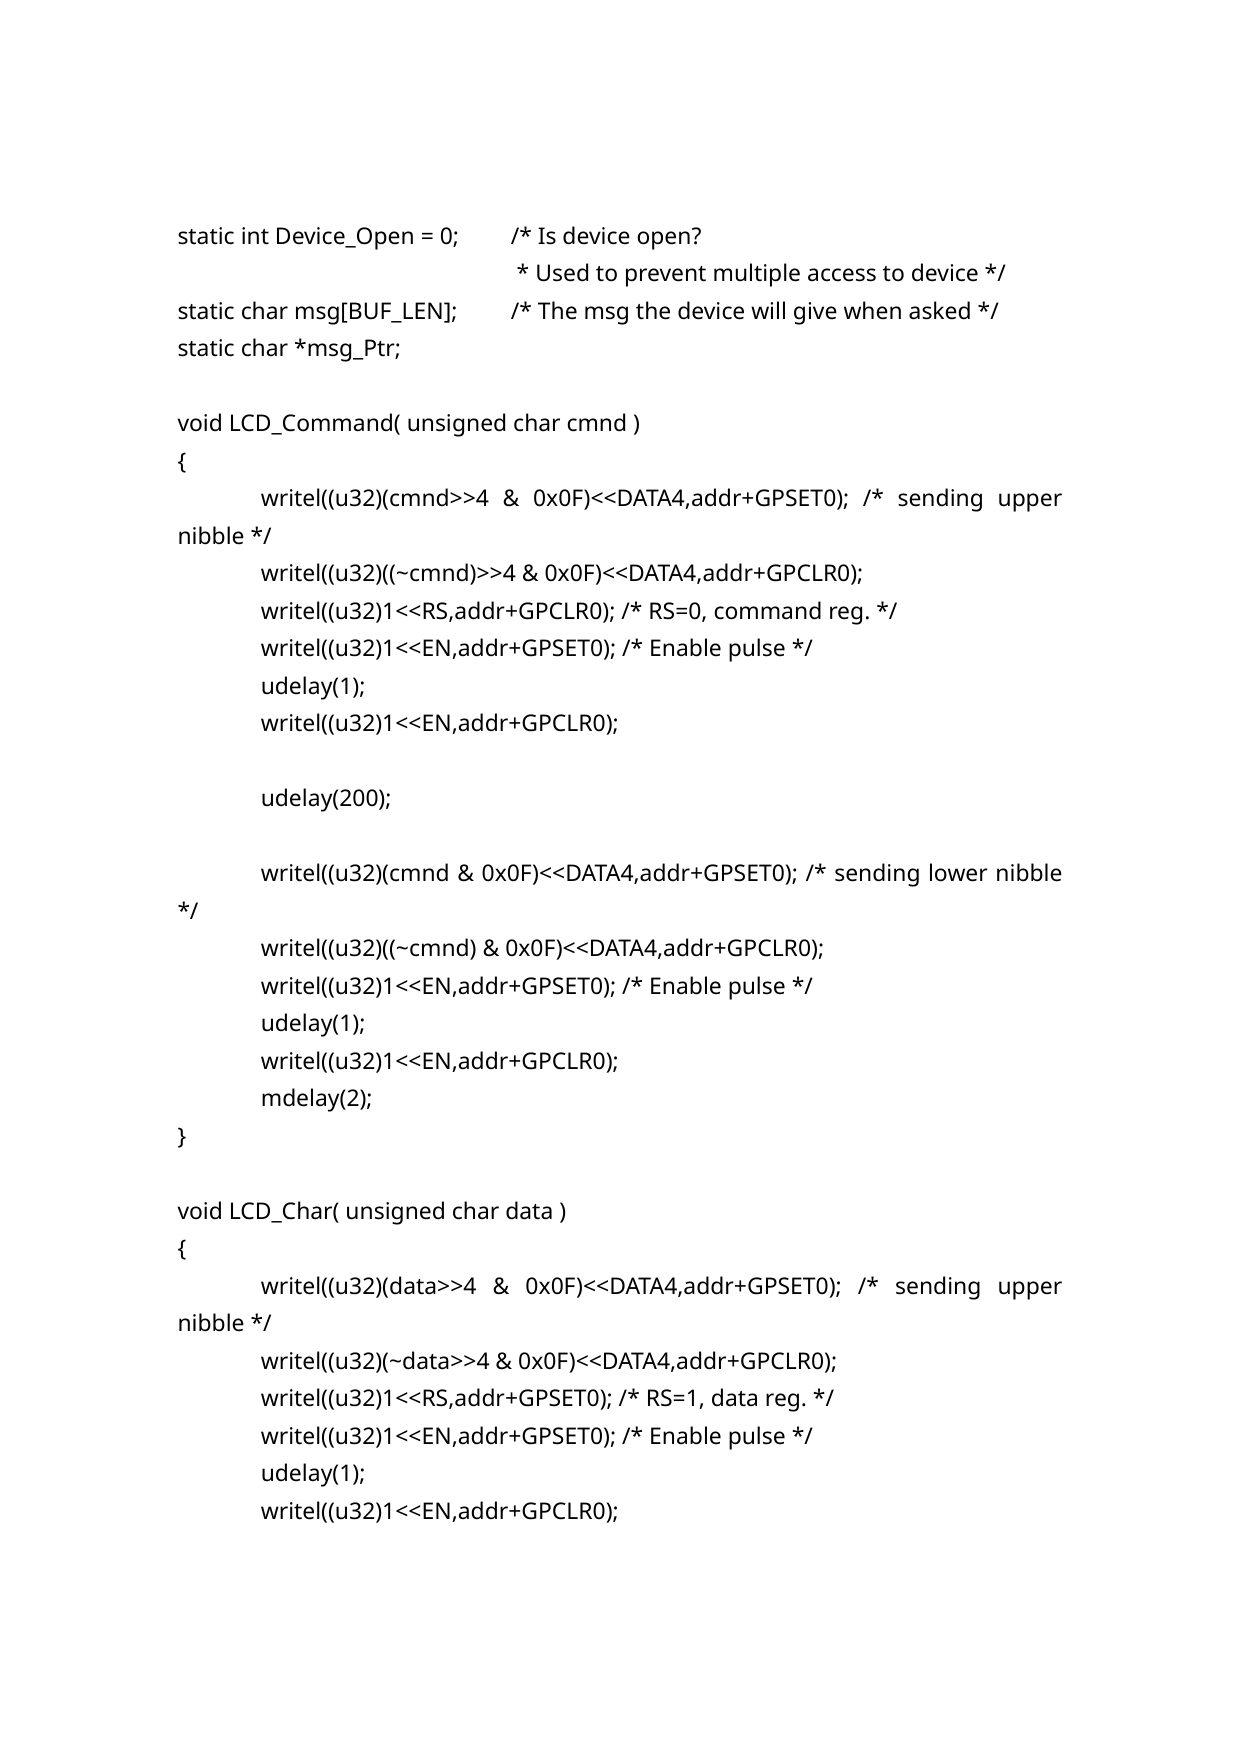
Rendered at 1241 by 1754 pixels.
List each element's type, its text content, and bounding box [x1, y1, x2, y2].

text writel((u32)1<<EN,addr+GPCLR0); [177, 1042, 1063, 1079]
text writel((u32)1<<EN,addr+GPSET0); /* Enable pulse */ [177, 629, 1063, 667]
text writel((u32)(cmnd>>4 & 0x0F)<<DATA4,addr+GPSET0); /* sending upper nibble */ [177, 479, 1063, 554]
text writel((u32)1<<EN,addr+GPCLR0); [177, 704, 1063, 742]
text udelay(1); [177, 1454, 1063, 1492]
text writel((u32)1<<RS,addr+GPSET0); /* RS=1, data reg. */ [177, 1379, 1063, 1417]
text writel((u32)((~cmnd) & 0x0F)<<DATA4,addr+GPCLR0); [177, 929, 1063, 967]
text writel((u32)1<<EN,addr+GPCLR0); [177, 1492, 1063, 1529]
text mdelay(2); [177, 1079, 1063, 1117]
text udelay(1); [177, 667, 1063, 704]
text { [177, 442, 1063, 479]
text writel((u32)((~cmnd)>>4 & 0x0F)<<DATA4,addr+GPCLR0); [177, 554, 1063, 592]
text writel((u32)1<<RS,addr+GPCLR0); /* RS=0, command reg. */ [177, 592, 1063, 629]
text writel((u32)1<<EN,addr+GPSET0); /* Enable pulse */ [177, 967, 1063, 1004]
text writel((u32)(cmnd & 0x0F)<<DATA4,addr+GPSET0); /* sending lower nibble */ [177, 854, 1063, 929]
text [177, 1417, 1063, 1454]
text * Used to prevent multiple access to device */ [177, 254, 1063, 292]
text writel((u32)(~data>>4 & 0x0F)<<DATA4,addr+GPCLR0); [177, 1342, 1063, 1379]
text static int Device_Open = 0; /* Is device open? [177, 217, 1063, 254]
text } [177, 1117, 1063, 1154]
text static char *msg_Ptr; [177, 329, 1063, 367]
text writel((u32)(data>>4 & 0x0F)<<DATA4,addr+GPSET0); /* sending upper nibble */ [177, 1267, 1063, 1342]
text void LCD_Command( unsigned char cmnd ) [177, 404, 1063, 442]
text static char msg[BUF_LEN]; /* The msg the device will give when asked */ [177, 292, 1063, 329]
text udelay(1); [177, 1004, 1063, 1042]
text { [177, 1229, 1063, 1267]
text udelay(200); [177, 779, 1063, 817]
text void LCD_Char( unsigned char data ) [177, 1192, 1063, 1229]
